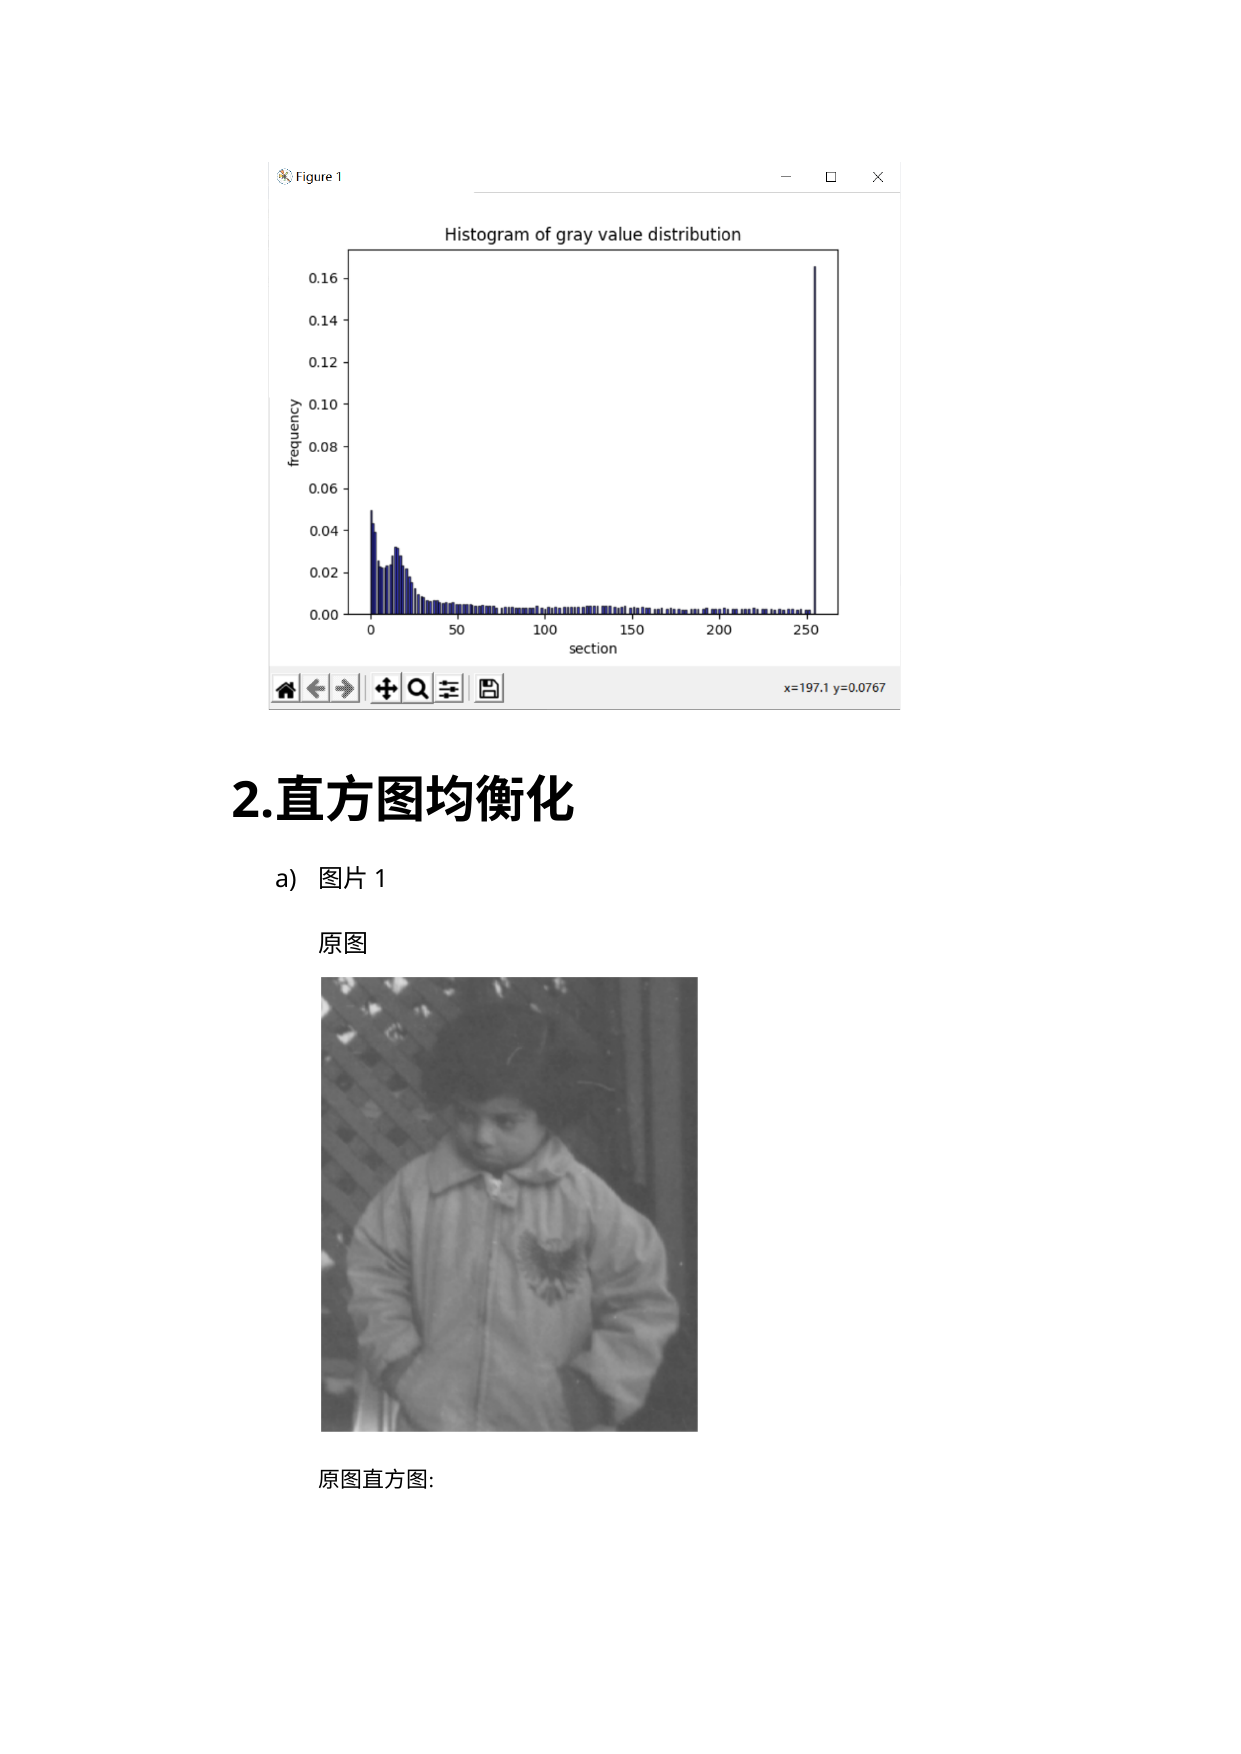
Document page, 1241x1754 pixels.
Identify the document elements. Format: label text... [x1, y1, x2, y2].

list 图片1 [275, 844, 1053, 909]
picture [268, 162, 901, 710]
text 原图 [319, 909, 1053, 974]
picture [318, 974, 702, 1437]
text 原图直方图: [319, 1462, 1053, 1494]
list 直方图均衡化 [231, 747, 1053, 844]
